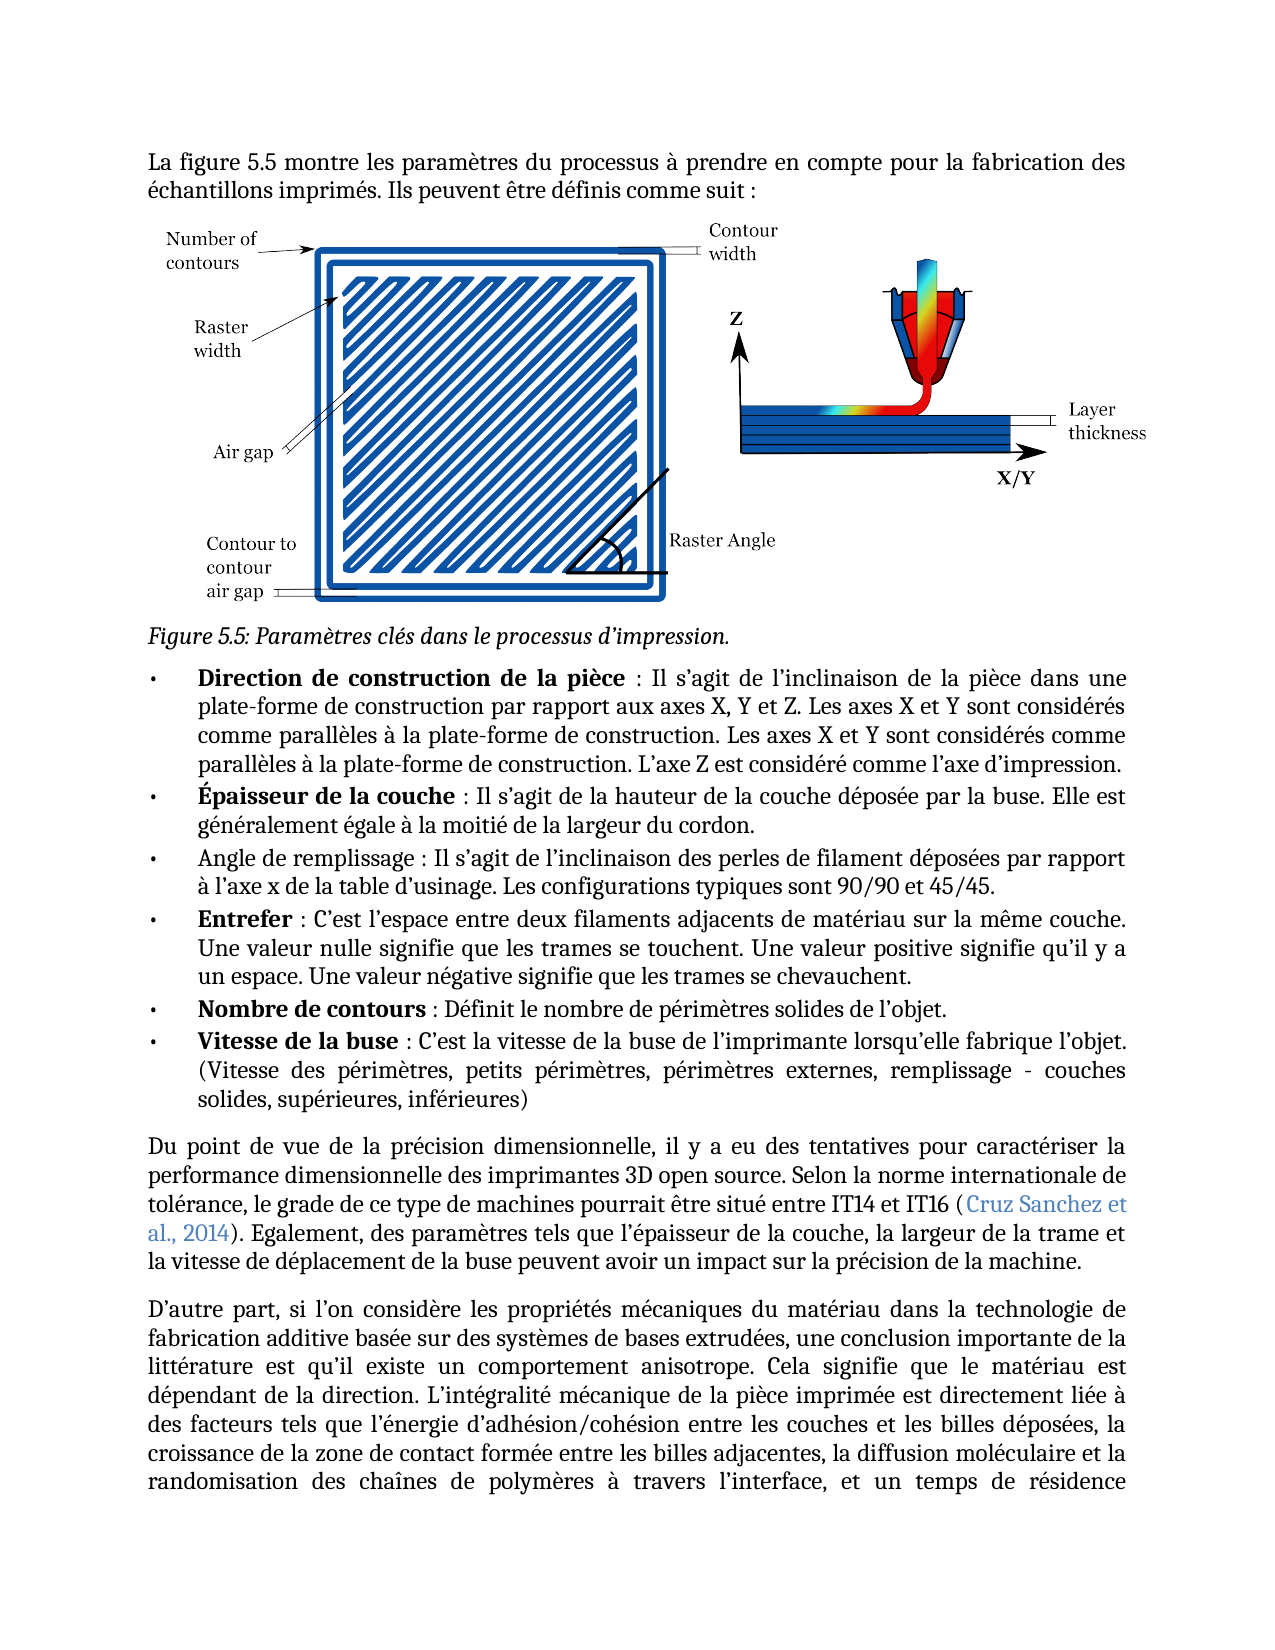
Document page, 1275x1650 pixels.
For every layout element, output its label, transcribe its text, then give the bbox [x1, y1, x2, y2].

list Vitesse de la buse : C’est la vitesse de la buse de l’imprimante lorsqu’elle fabrique l’objet. (Vitesse des périmètres, petits périmètres, périmètres externes, remplissage - couches solides, supérieures, inférieures) [148, 1027, 1127, 1113]
list Direction de construction de la pièce : Il s’agit de l’inclinaison de la pièce dans une plate-forme de construction par rapport aux axes X, Y et Z. Les axes X et Y sont considérés comme parallèles à la plate-forme de construction. Les axes X et Y sont considérés comme parallèles à la plate-forme de construction. L’axe Z est considéré comme l’axe d’impression. [148, 663, 1127, 778]
text Figure 5.5: Paramètres clés dans le processus d’impression. [148, 622, 1127, 651]
text La figure 5.5 montre les paramètres du processus à prendre en compte pour la fabrication des échantillons imprimés. Ils peuvent être définis comme suit : [148, 148, 1127, 205]
picture [166, 223, 1146, 602]
list Épaisseur de la couche : Il s’agit de la hauteur de la couche déposée par la buse. Elle est généralement égale à la moitié de la largeur du cordon. [148, 782, 1127, 840]
list Entrefer : C’est l’espace entre deux filaments adjacents de matériau sur la même couche. Une valeur nulle signifie que les trames se touchent. Une valeur positive signifie qu’il y a un espace. Une valeur négative signifie que les trames se chevauchent. [148, 905, 1127, 991]
list Angle de remplissage : Il s’agit de l’inclinaison des perles de filament déposées par rapport à l’axe x de la table d’usinage. Les configurations typiques sont 90/90 et 45/45. [148, 843, 1127, 901]
text Du point de vue de la précision dimensionnelle, il y a eu des tentatives pour caractériser la performance dimensionnelle des imprimantes 3D open source. Selon la norme internationale de tolérance, le grade de ce type de machines pourrait être situé entre IT14 et IT16 (Cruz Sanchez et al., 2014). Egalement, des paramètres tels que l’épaisseur de la couche, la largeur de la trame et la vitesse de déplacement de la buse peuvent avoir un impact sur la précision de la machine. [148, 1132, 1127, 1276]
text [148, 1295, 1127, 1496]
list Nombre de contours : Définit le nombre de périmètres solides de l’objet. [148, 995, 1127, 1023]
